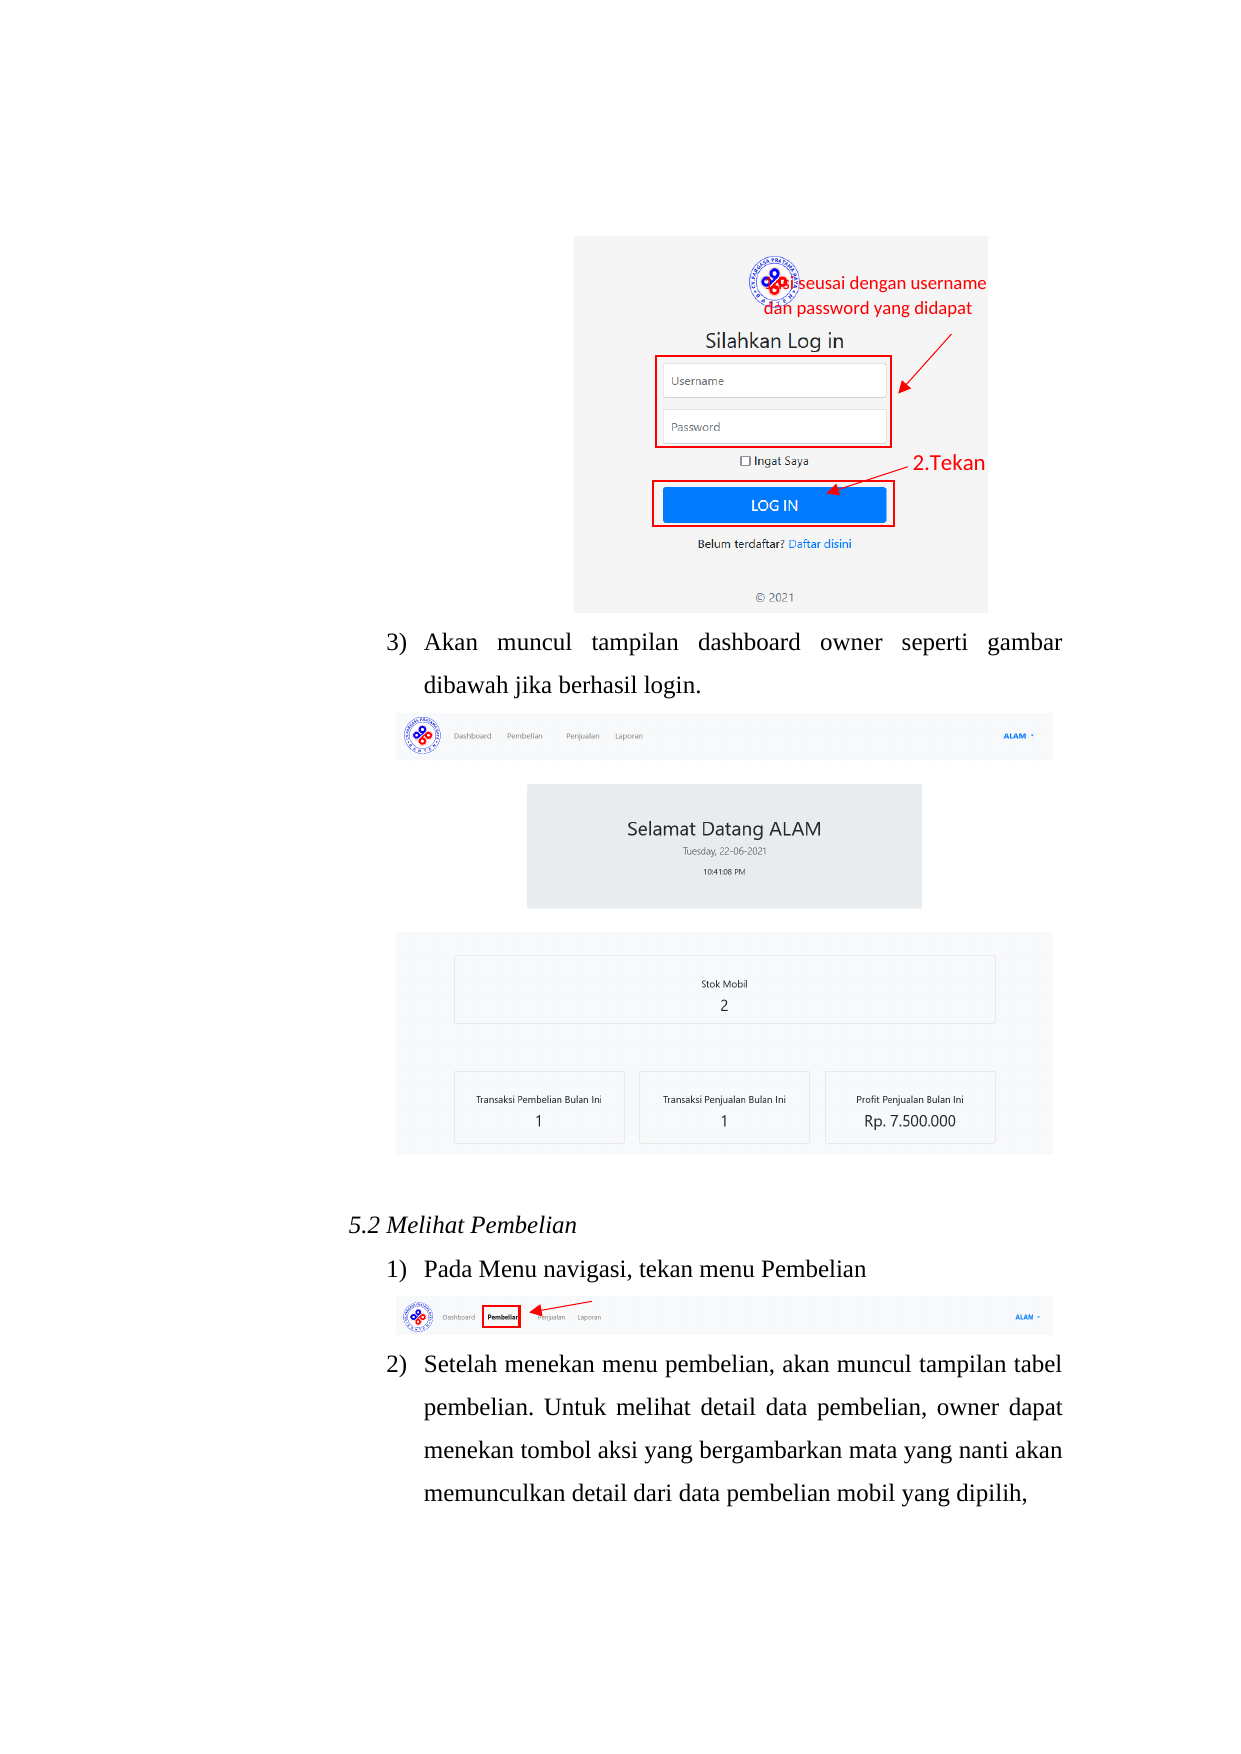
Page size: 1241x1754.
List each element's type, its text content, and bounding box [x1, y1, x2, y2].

list 5.2 Melihat Pembelian [349, 1211, 1063, 1239]
list Setelah menekan menu pembelian, akan muncul tampilan tabel pembelian. Untuk melihat detail data pembelian, owner dapat menekan tombol aksi yang bergambarkan mata yang nanti akan memunculkan detail dari data pembelian mobil yang dipilih, [386, 1349, 1063, 1507]
list Akan muncul tampilan dashboard owner seperti gambar dibawah jika berhasil login. [386, 627, 1063, 699]
picture [573, 236, 989, 613]
picture [395, 713, 1053, 1154]
picture [396, 1296, 1054, 1335]
list Pada Menu navigasi, tekan menu Pembelian [386, 1254, 1063, 1282]
